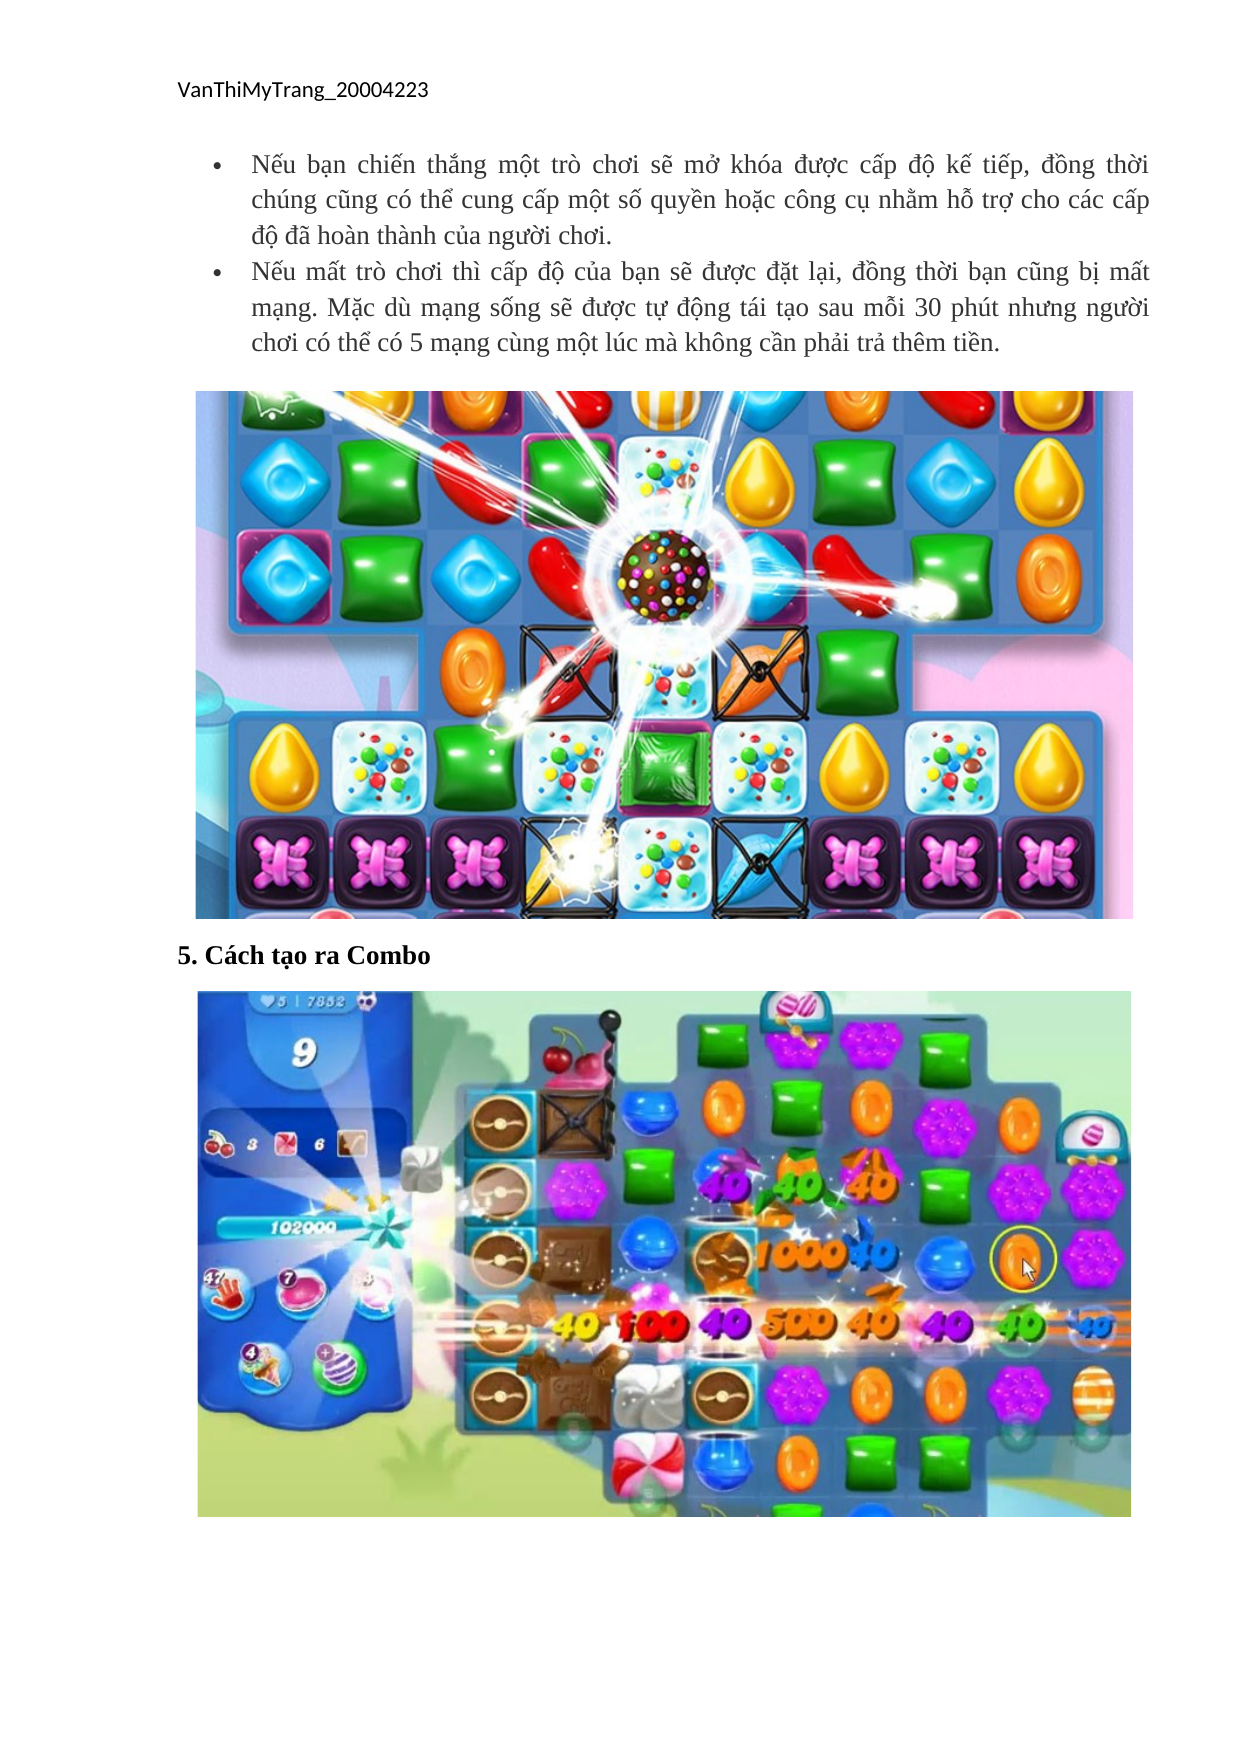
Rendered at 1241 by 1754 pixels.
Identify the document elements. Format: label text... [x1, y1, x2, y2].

list Nếu mất trò chơi thì cấp độ của bạn sẽ được đặt lại, đồng thời bạn cũng bị mất mạng. Mặc dù mạng sống sẽ được tự động tái tạo sau mỗi 30 phút nhưng người chơi có thể có 5 mạng cùng một lúc mà không cần phải trả thêm tiền. [213, 255, 1152, 357]
text 5. Cách tạo ra Combo [177, 939, 1152, 970]
list Nếu bạn chiến thắng một trò chơi sẽ mở khóa được cấp độ kế tiếp, đồng thời chúng cũng có thể cung cấp một số quyền hoặc công cụ nhằm hỗ trợ cho các cấp độ đã hoàn thành của người chơi. [213, 148, 1152, 250]
picture [197, 991, 1132, 1517]
picture [195, 391, 1134, 919]
